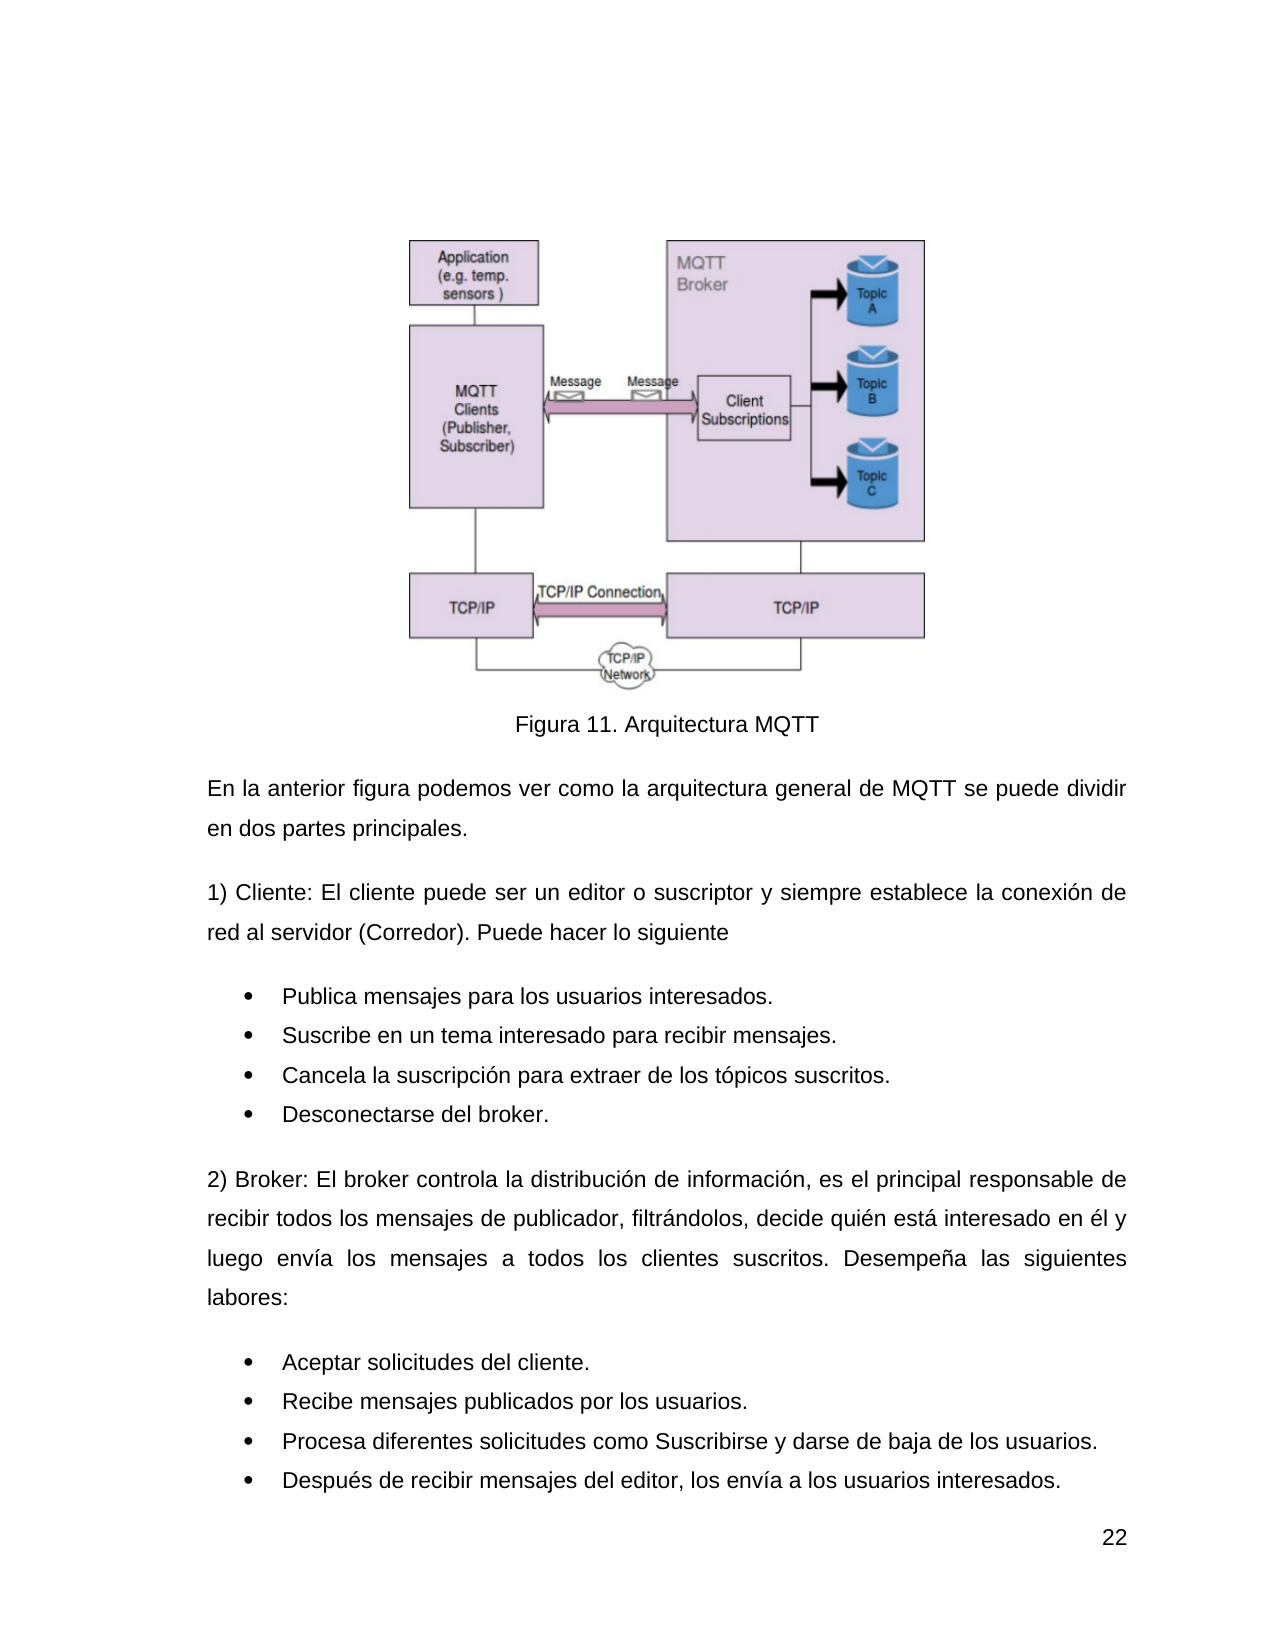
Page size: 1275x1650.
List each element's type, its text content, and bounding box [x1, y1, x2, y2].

text 1) Cliente: El cliente puede ser un editor o suscriptor y siempre establece la conexión de red al servidor (Corredor). Puede hacer lo siguiente [207, 879, 1127, 945]
text En la anterior figura podemos ver como la arquitectura general de MQTT se puede dividir en dos partes principales. [207, 775, 1127, 841]
list Desconectarse del broker. [244, 1101, 1127, 1128]
list Aceptar solicitudes del cliente. [244, 1349, 1127, 1375]
list Publica mensajes para los usuarios interesados. [244, 983, 1127, 1009]
list Procesa diferentes solicitudes como Suscribirse y darse de baja de los usuarios. [244, 1428, 1127, 1454]
text Figura 11. Arquitectura MQTT [207, 711, 1127, 737]
list Después de recibir mensajes del editor, los envía a los usuarios interesados. [244, 1467, 1127, 1493]
text 2) Broker: El broker controla la distribución de información, es el principal responsable de recibir todos los mensajes de publicador, filtrándolos, decide quién está interesado en él y luego envía los mensajes a todos los clientes suscritos. Desempeña las siguientes labores: [207, 1166, 1127, 1311]
list Cancela la suscripción para extraer de los tópicos suscritos. [244, 1062, 1127, 1088]
list Recibe mensajes publicados por los usuarios. [244, 1388, 1127, 1414]
list Suscribe en un tema interesado para recibir mensajes. [244, 1022, 1127, 1049]
picture [397, 231, 937, 698]
